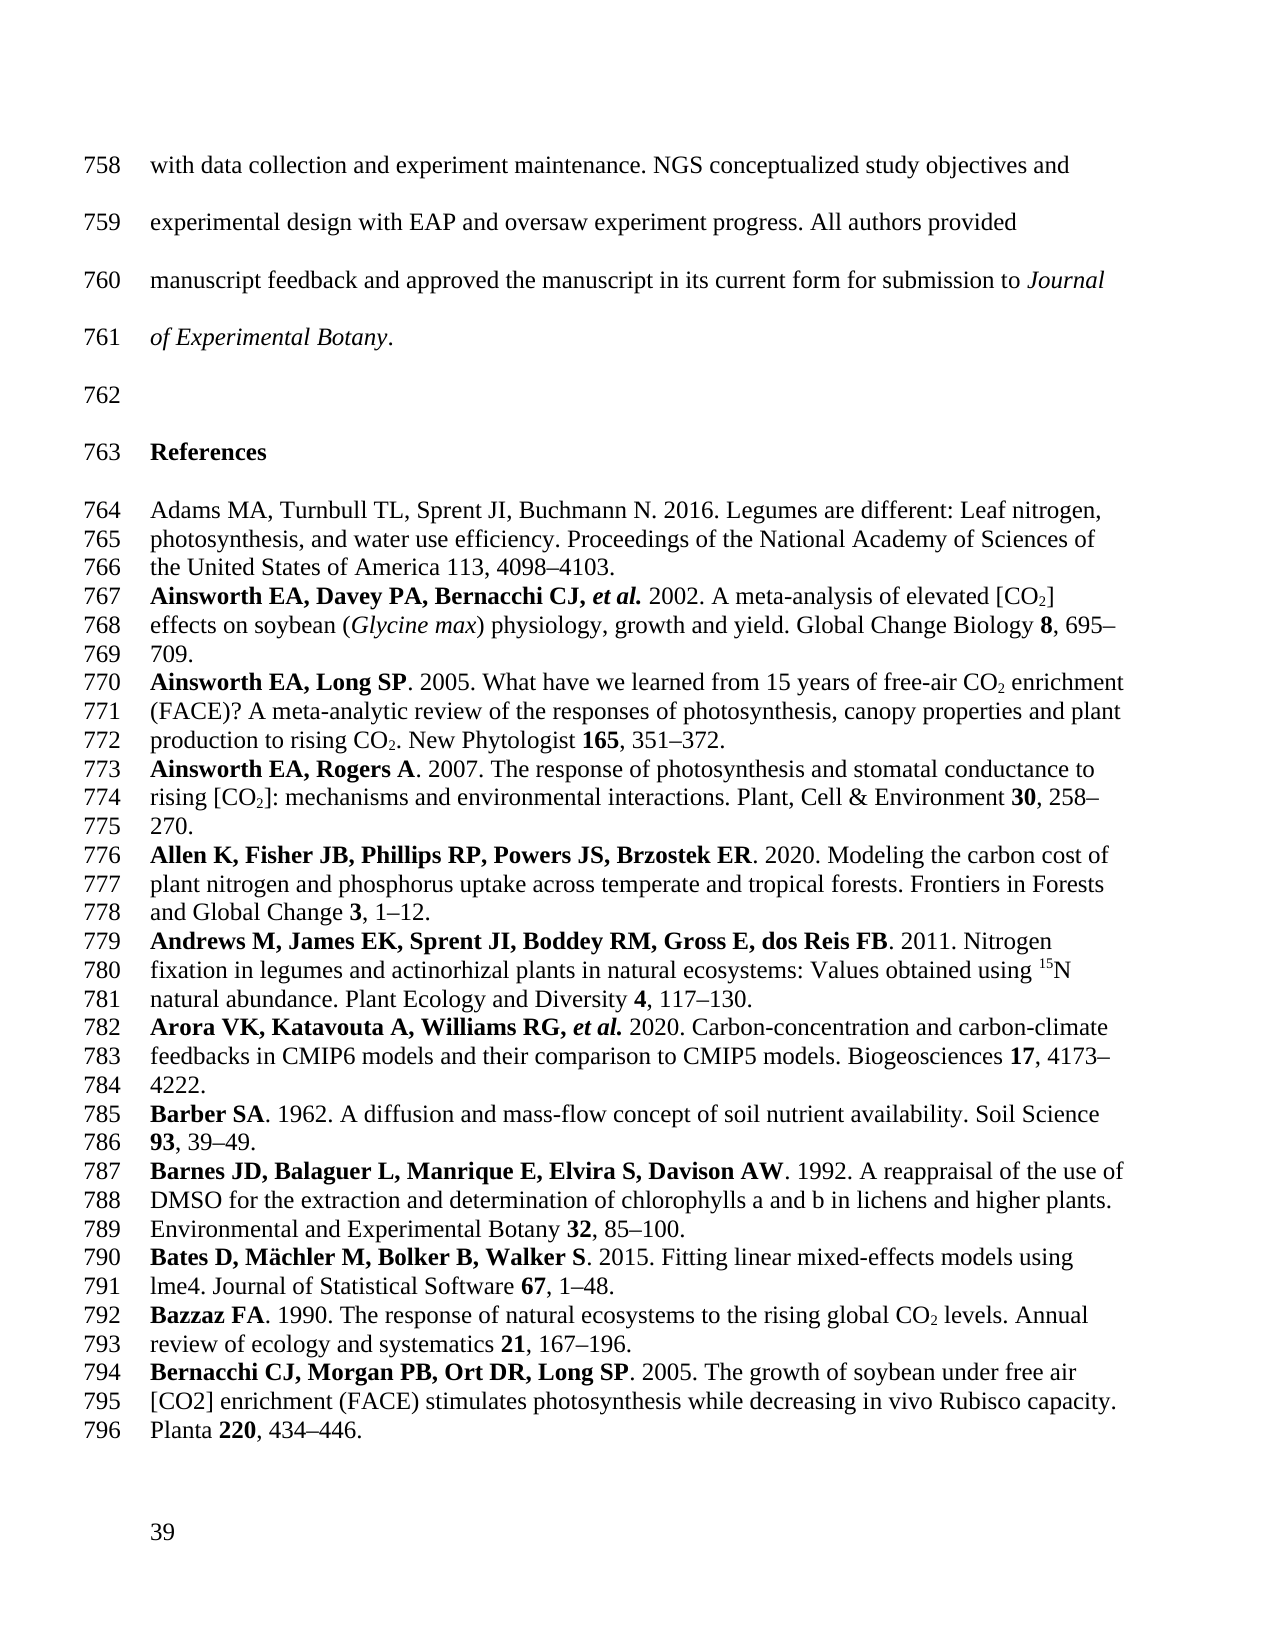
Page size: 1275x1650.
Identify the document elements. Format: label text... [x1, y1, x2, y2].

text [150, 150, 1125, 351]
text References [150, 437, 1125, 466]
